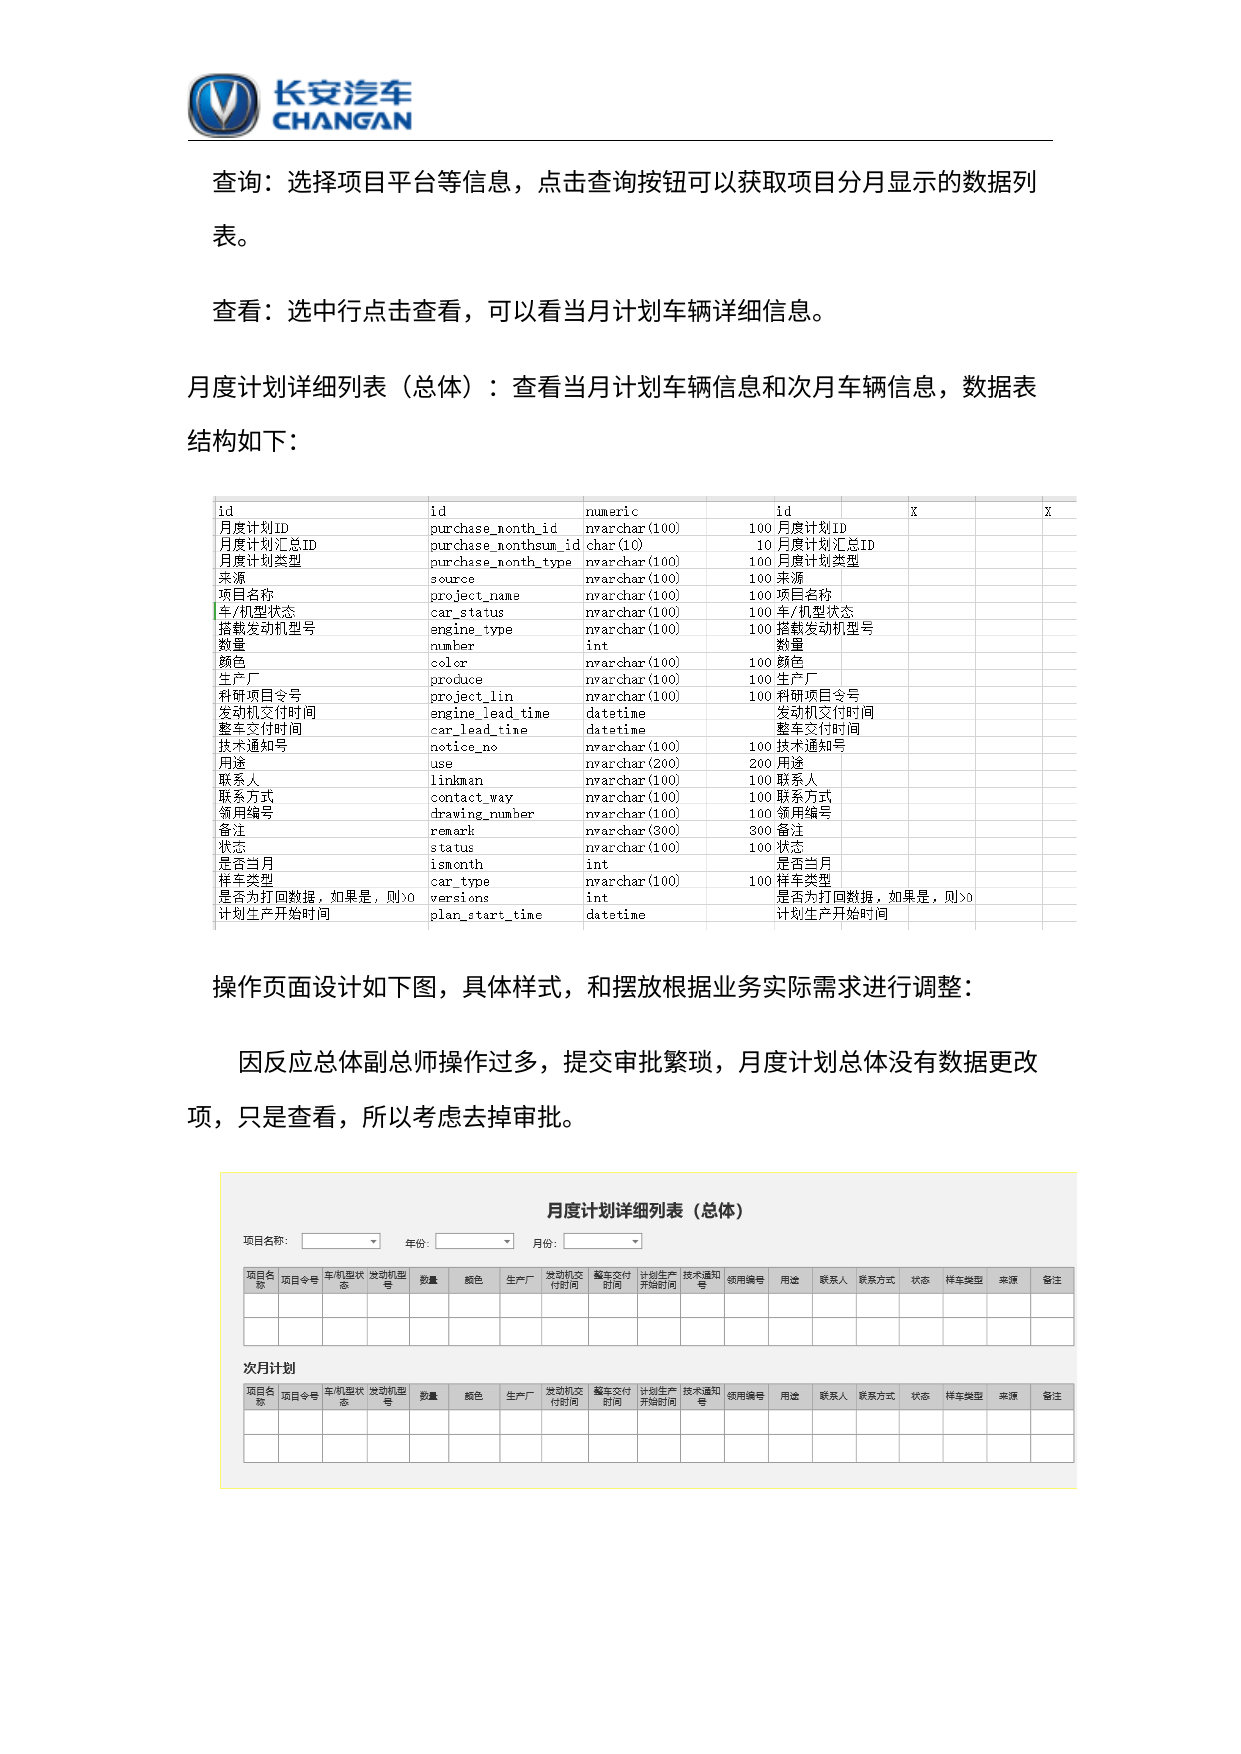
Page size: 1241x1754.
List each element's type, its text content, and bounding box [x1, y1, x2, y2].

picture [212, 496, 1077, 930]
picture [212, 1172, 1078, 1498]
list 查看：选中行点击查看，可以看当月计划车辆详细信息。 [212, 292, 1053, 328]
picture [187, 73, 432, 138]
text 因反应总体副总师操作过多，提交审批繁琐，月度计划总体没有数据更改项，只是查看，所以考虑去掉审批。 [187, 1043, 1053, 1133]
text 月度计划详细列表（总体）：查看当月计划车辆信息和次月车辆信息，数据表结构如下： [187, 367, 1053, 458]
text 操作页面设计如下图，具体样式，和摆放根据业务实际需求进行调整： [187, 967, 1053, 1004]
list 查询：选择项目平台等信息，点击查询按钮可以获取项目分月显示的数据列表。 [212, 162, 1053, 253]
